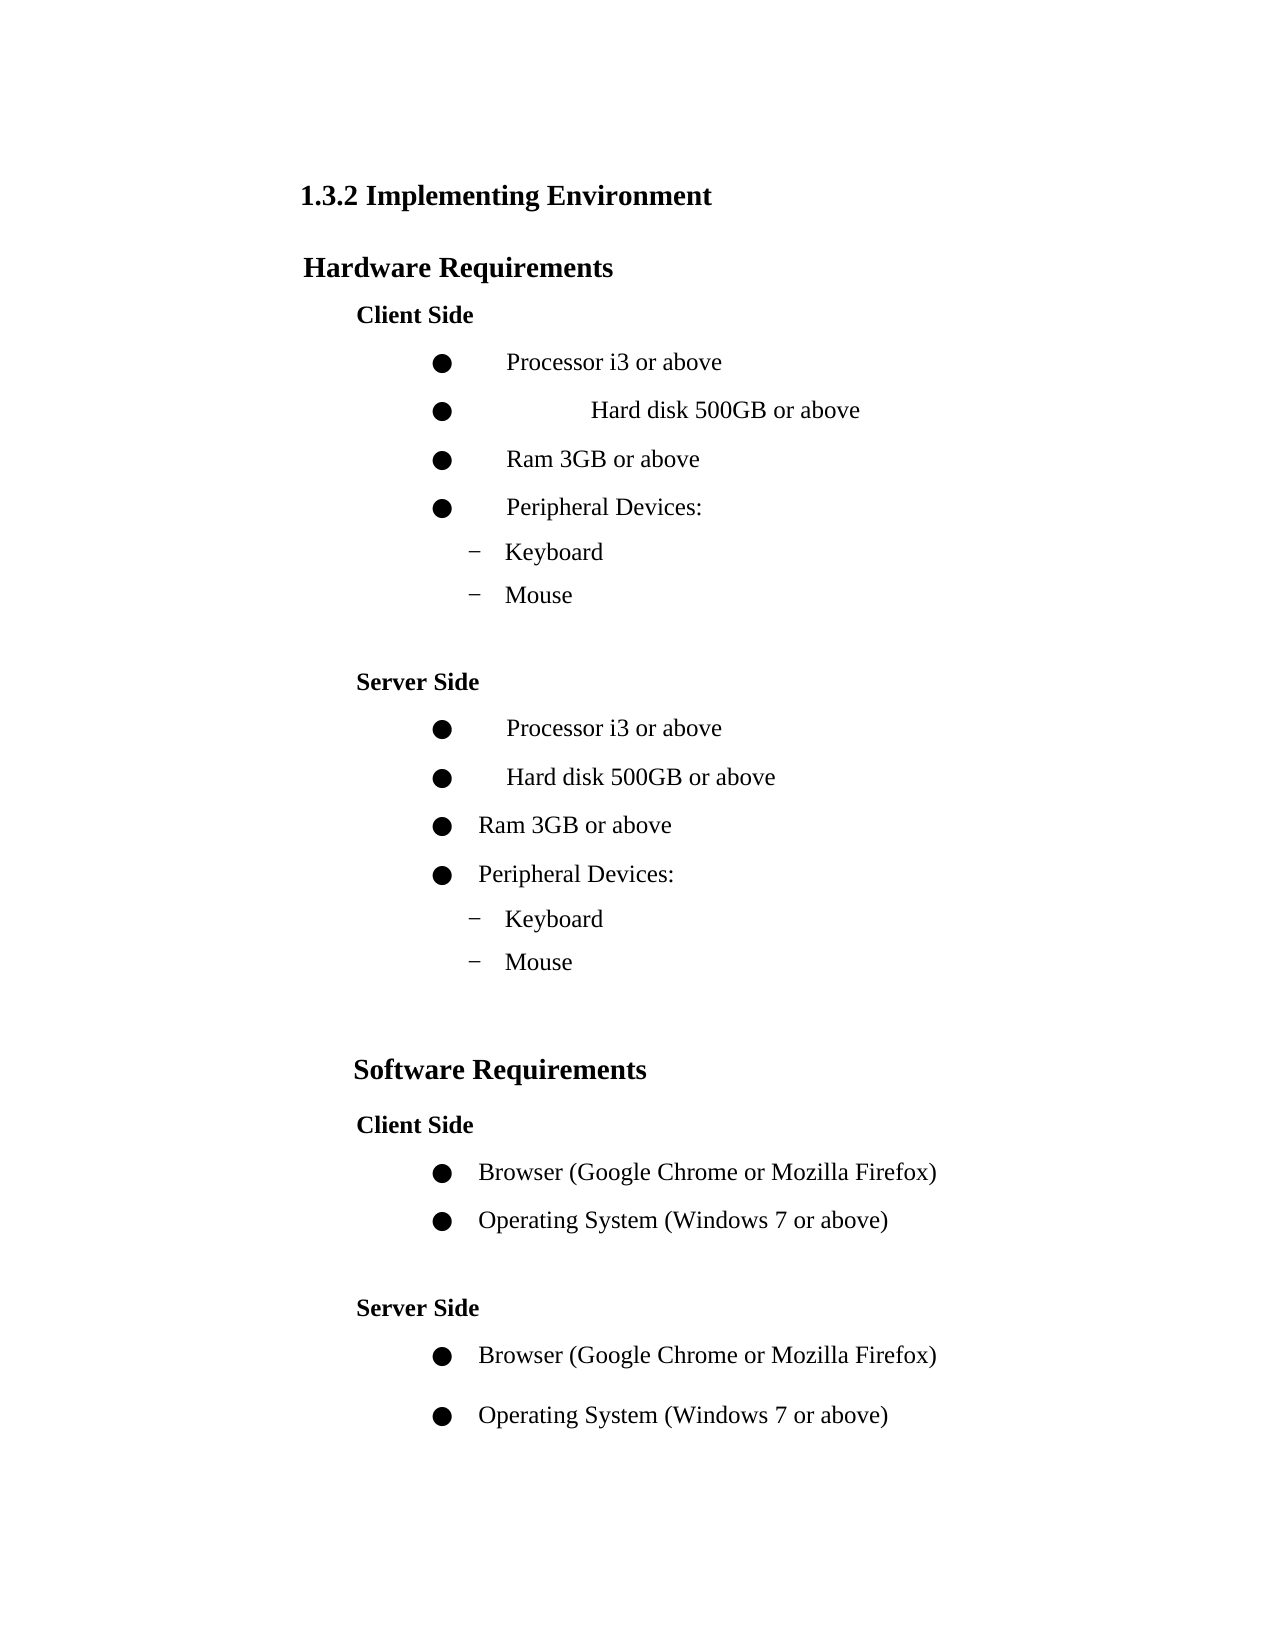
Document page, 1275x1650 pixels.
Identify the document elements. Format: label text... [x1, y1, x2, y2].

list Ram 3GB or above [431, 807, 1189, 841]
subtitle Hardware Requirements [303, 250, 713, 284]
list Peripheral Devices: [431, 855, 1189, 889]
list Processor i3 or above [431, 343, 1189, 378]
text − Mouse [467, 947, 1189, 976]
list Browser (Google Chrome or Mozilla Firefox) [431, 1336, 1189, 1370]
text − Mouse [467, 581, 1189, 609]
subtitle Server Side [356, 1293, 1189, 1322]
list Operating System (Windows 7 or above) [431, 1202, 1189, 1236]
text − Keyboard [467, 537, 1189, 566]
subtitle Client Side [356, 300, 1189, 329]
list Peripheral Devices: [431, 489, 1189, 523]
text − Keyboard [467, 904, 1189, 933]
list Operating System (Windows 7 or above) [431, 1397, 1189, 1431]
subtitle Server Side [356, 667, 1189, 696]
subtitle Implementing Environment [300, 178, 713, 212]
subtitle Software Requirements [353, 1052, 1189, 1086]
list Hard disk 500GB or above [431, 758, 1189, 792]
list Browser (Google Chrome or Mozilla Firefox) [431, 1153, 1189, 1187]
list Hard disk 500GB or above [431, 392, 1189, 426]
list Ram 3GB or above [431, 441, 1189, 474]
list Processor i3 or above [431, 710, 1189, 744]
subtitle Client Side [356, 1110, 1189, 1139]
